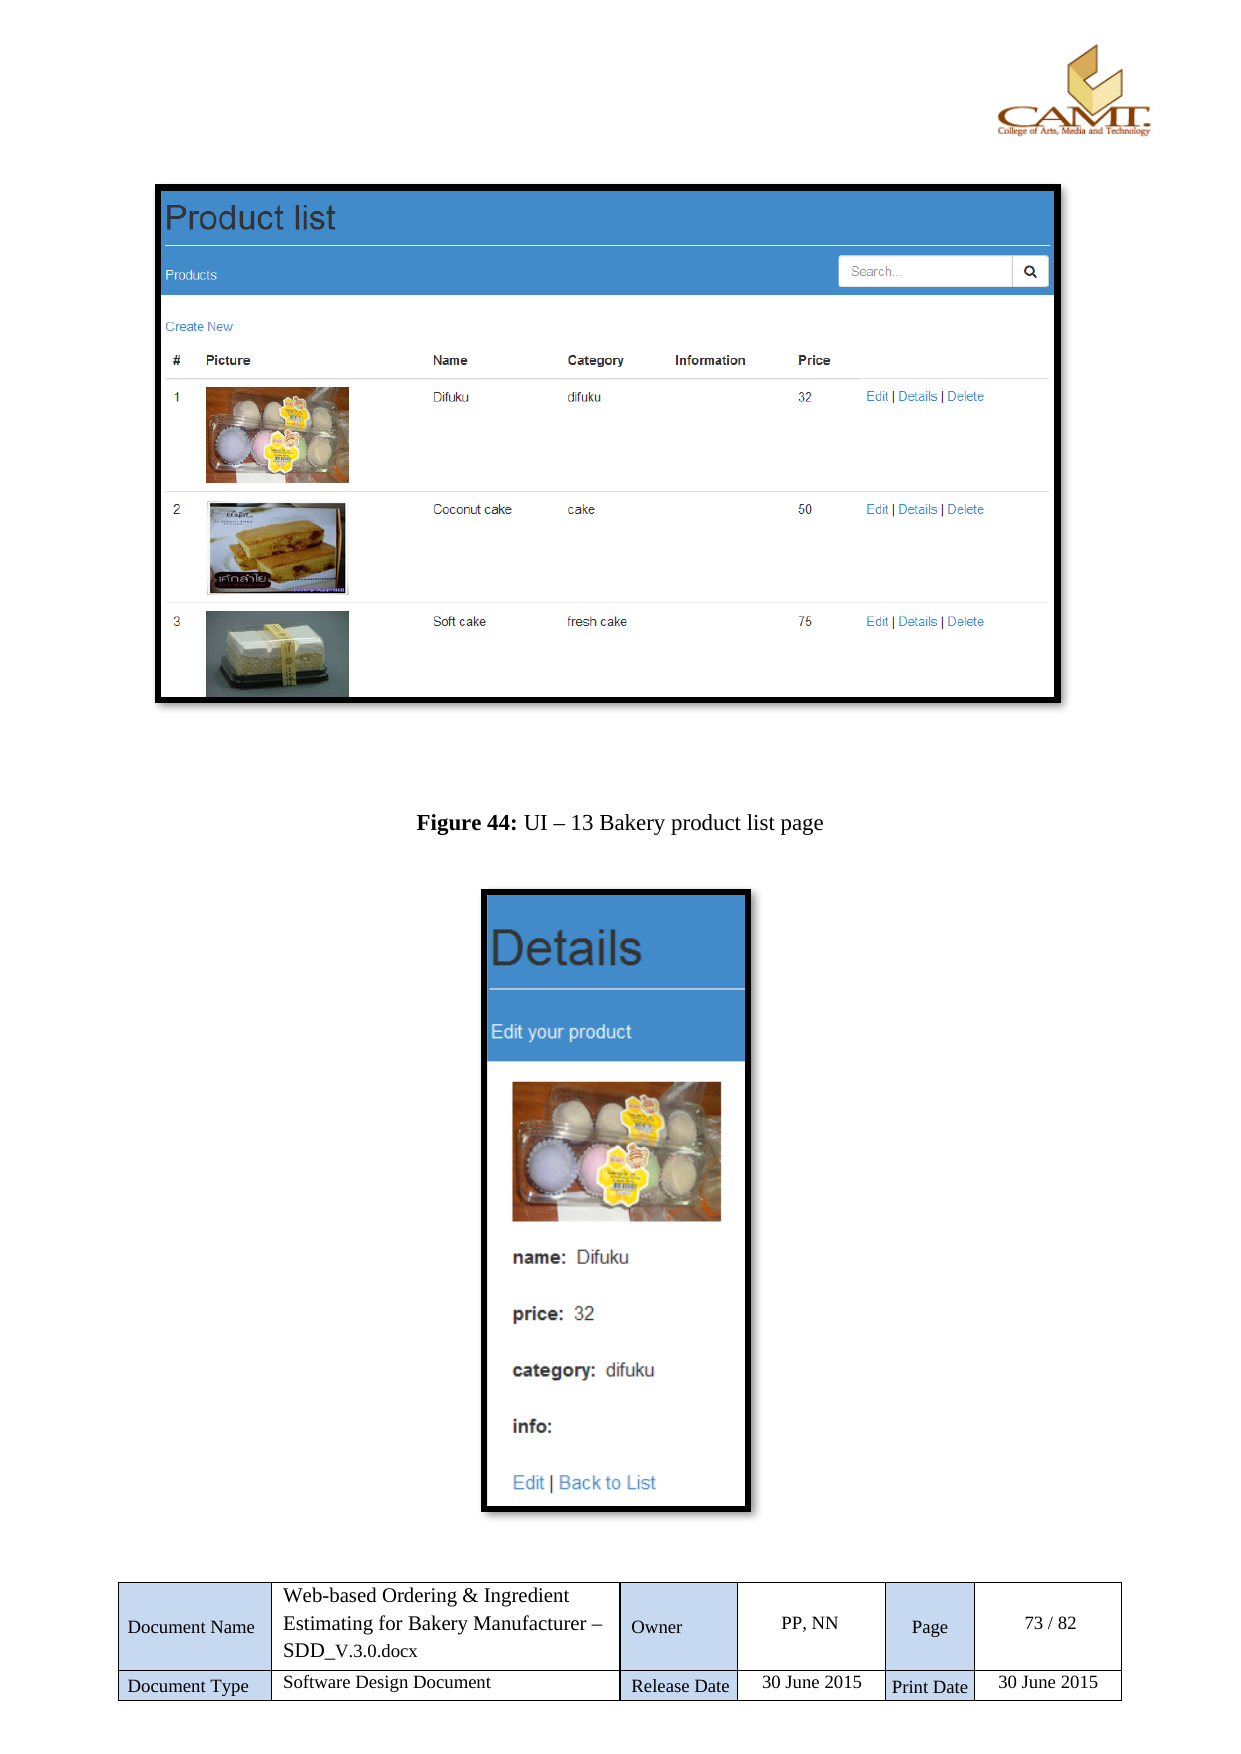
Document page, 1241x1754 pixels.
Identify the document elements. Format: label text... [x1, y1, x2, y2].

picture [487, 895, 745, 1506]
list Figure 44: UI – 13 Bakery product list page [150, 809, 1090, 835]
picture [989, 37, 1155, 138]
picture [161, 191, 1054, 697]
